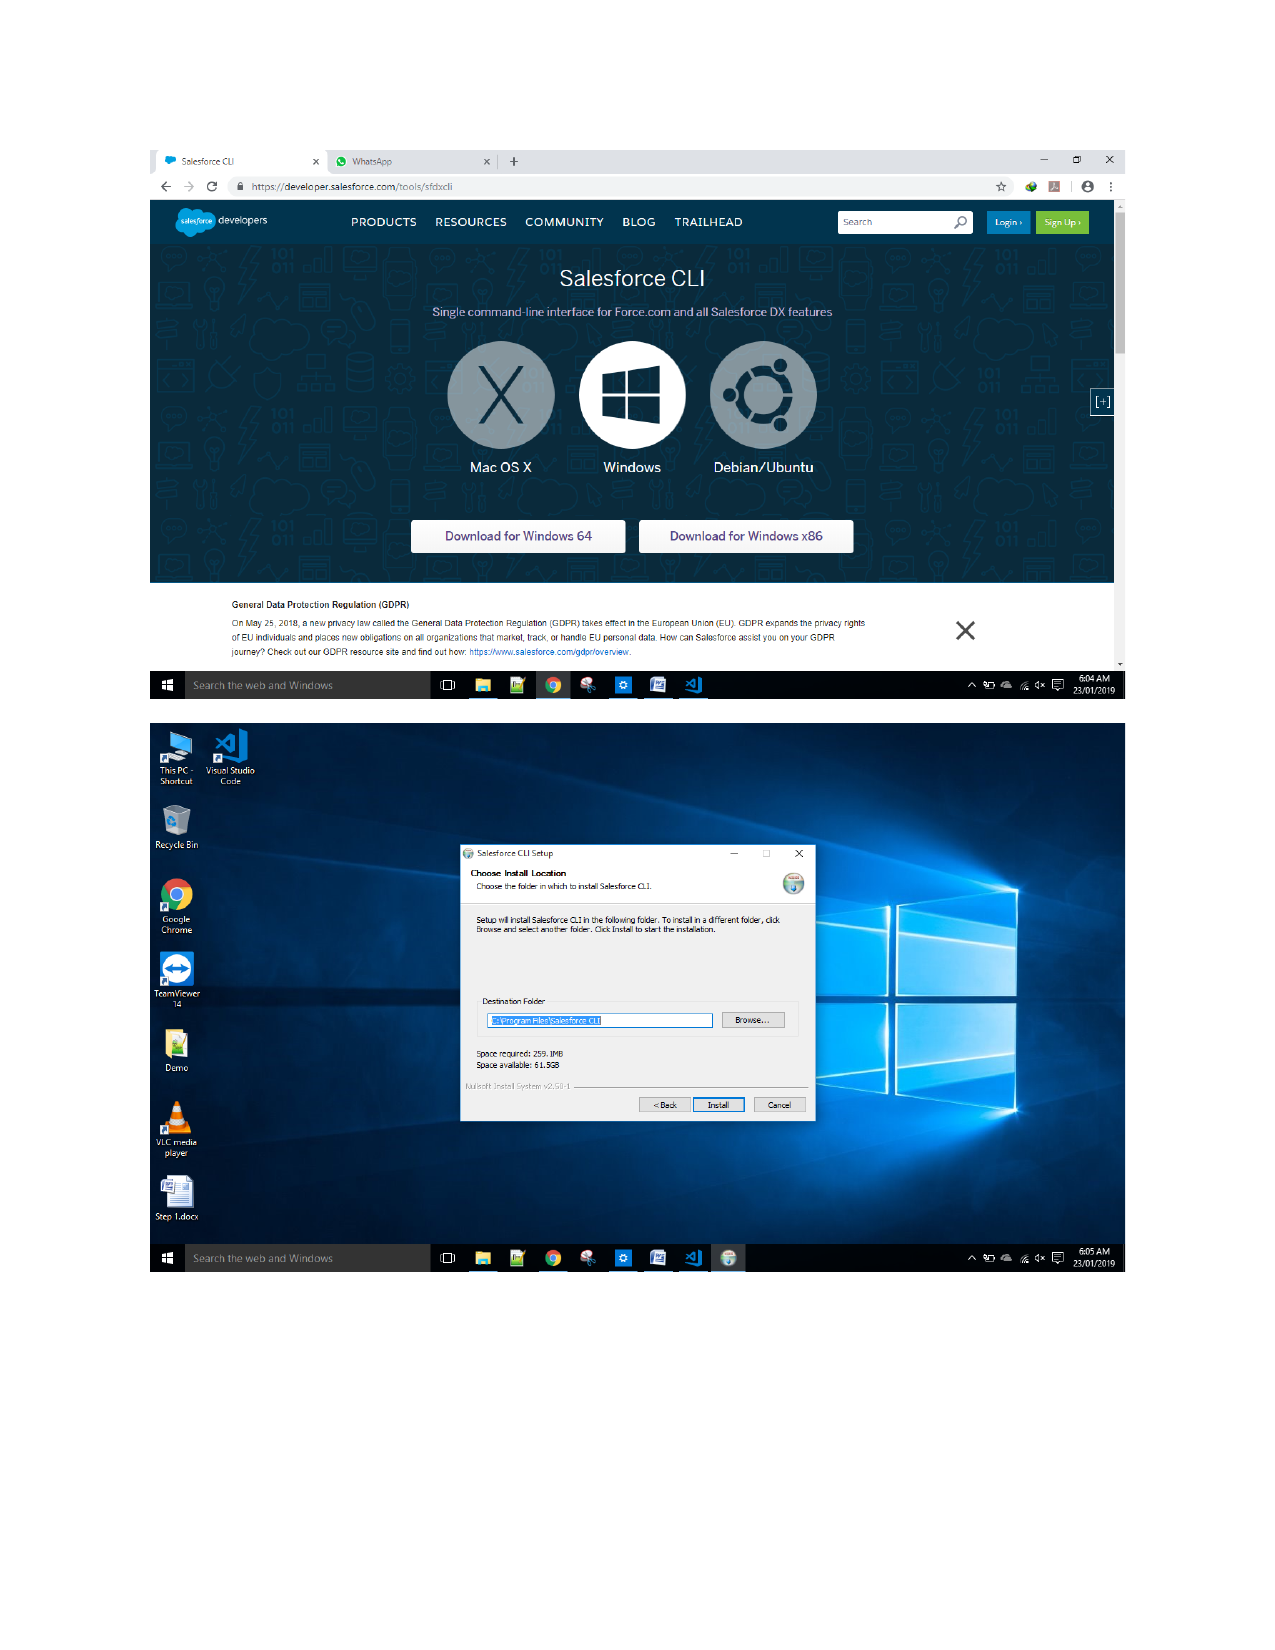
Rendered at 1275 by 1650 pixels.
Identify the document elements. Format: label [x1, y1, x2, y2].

picture [150, 150, 1125, 699]
picture [1037, 212, 1088, 233]
picture [839, 212, 972, 233]
picture [150, 723, 1125, 1272]
